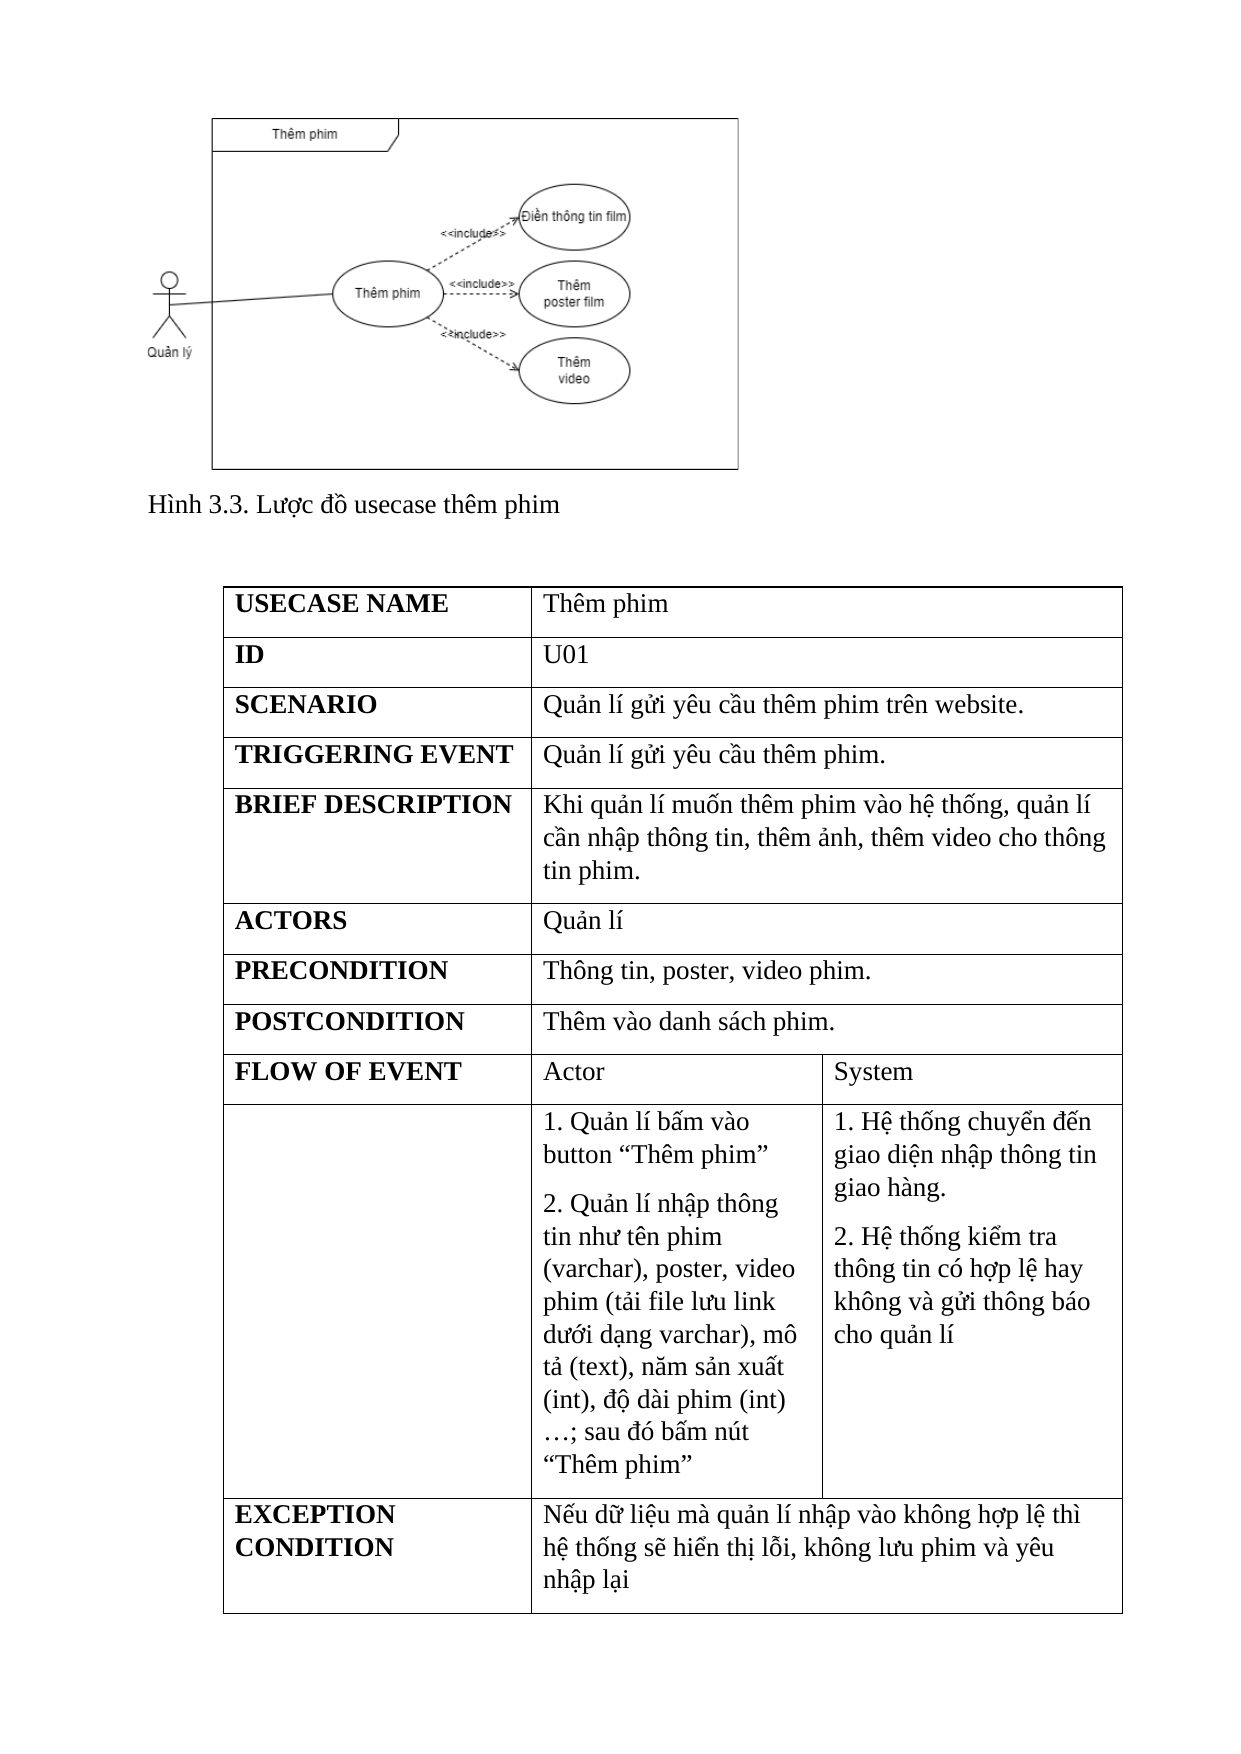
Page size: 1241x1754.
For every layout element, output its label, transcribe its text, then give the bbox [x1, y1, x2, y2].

table_cell EXCEPTION CONDITION [224, 1499, 531, 1613]
table_cell PRECONDITION [224, 955, 531, 1004]
table_cell [224, 1105, 531, 1497]
table_cell ID [224, 638, 531, 687]
table_cell System [823, 1055, 1122, 1104]
picture [147, 118, 739, 470]
table_cell Khi quản lí muốn thêm phim vào hệ thống, quản lí cần nhập thông tin, thêm ảnh, thêm video cho thông tin phim. [532, 789, 1122, 903]
table_cell Quản lí [532, 904, 1122, 953]
table_cell U01 [532, 638, 1122, 687]
table_cell BRIEF DESCRIPTION [224, 789, 531, 903]
table_header Thêm phim [532, 588, 1122, 637]
table_cell Nếu dữ liệu mà quản lí nhập vào không hợp lệ thì hệ thống sẽ hiển thị lỗi, không lưu phim và yêu nhập lại [532, 1499, 1122, 1613]
table_cell POSTCONDITION [224, 1005, 531, 1054]
table_cell 1. Quản lí bấm vào button “Thêm phim” 2. Quản lí nhập thông tin như tên phim (varchar), poster, video phim (tải file lưu link dưới dạng varchar), mô tả (text), năm sản xuất (int), độ dài phim (int)…; sau đó bấm nút “Thêm phim” [532, 1105, 822, 1497]
table_cell FLOW OF EVENT [224, 1055, 531, 1104]
table_cell Thông tin, poster, video phim. [532, 955, 1122, 1004]
table_cell Quản lí gửi yêu cầu thêm phim trên website. [532, 688, 1122, 737]
text Hình 3.3. Lược đồ usecase thêm phim [148, 488, 1122, 519]
table_header USECASE NAME [224, 588, 531, 637]
table_cell SCENARIO [224, 688, 531, 737]
table_cell ACTORS [224, 904, 531, 953]
table_cell Actor [532, 1055, 822, 1104]
table_cell Thêm vào danh sách phim. [532, 1005, 1122, 1054]
table_cell 1. Hệ thống chuyển đến giao diện nhập thông tin giao hàng. 2. Hệ thống kiểm tra thông tin có hợp lệ hay không và gửi thông báo cho quản lí [823, 1105, 1122, 1497]
table_cell Quản lí gửi yêu cầu thêm phim. [532, 738, 1122, 788]
table_cell TRIGGERING EVENT [224, 738, 531, 788]
